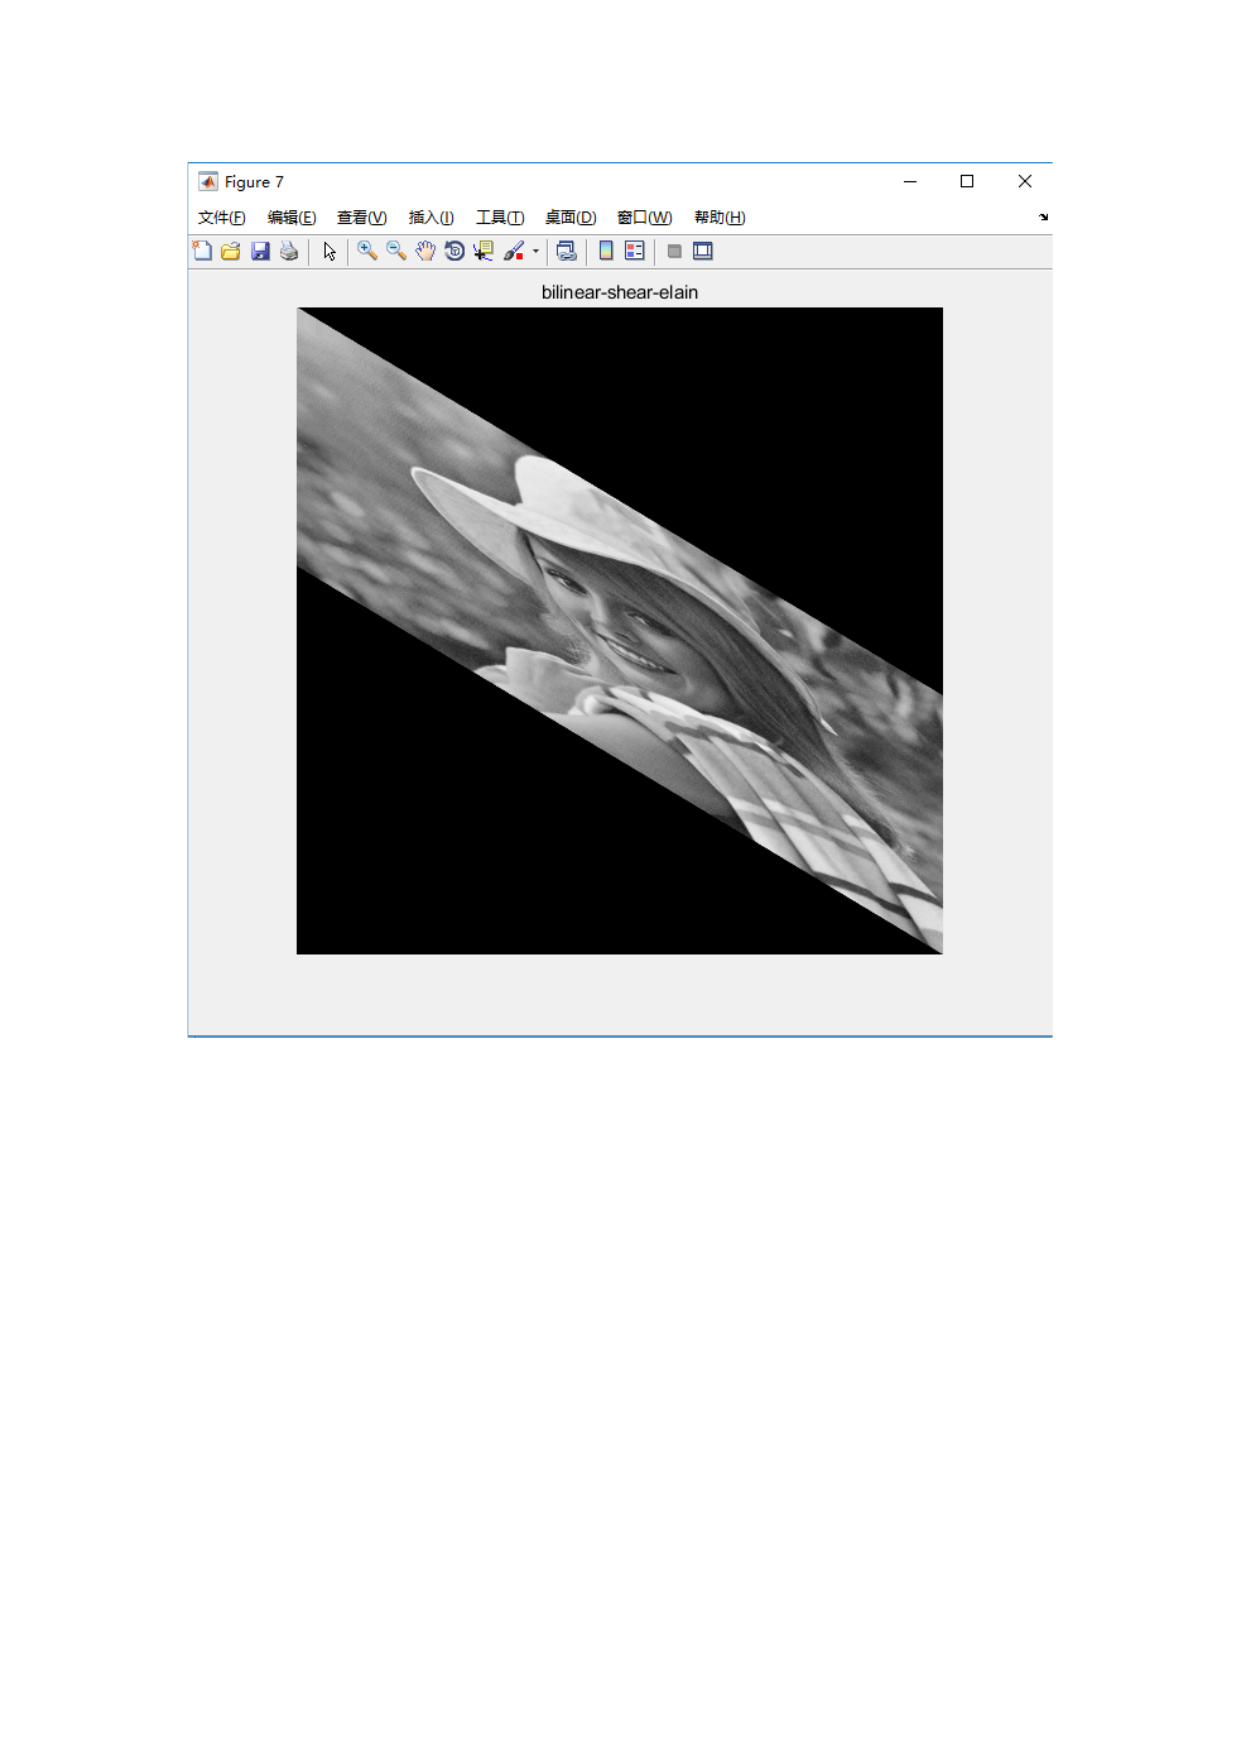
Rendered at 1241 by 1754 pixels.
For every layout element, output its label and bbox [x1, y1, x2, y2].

picture [187, 162, 1053, 1038]
